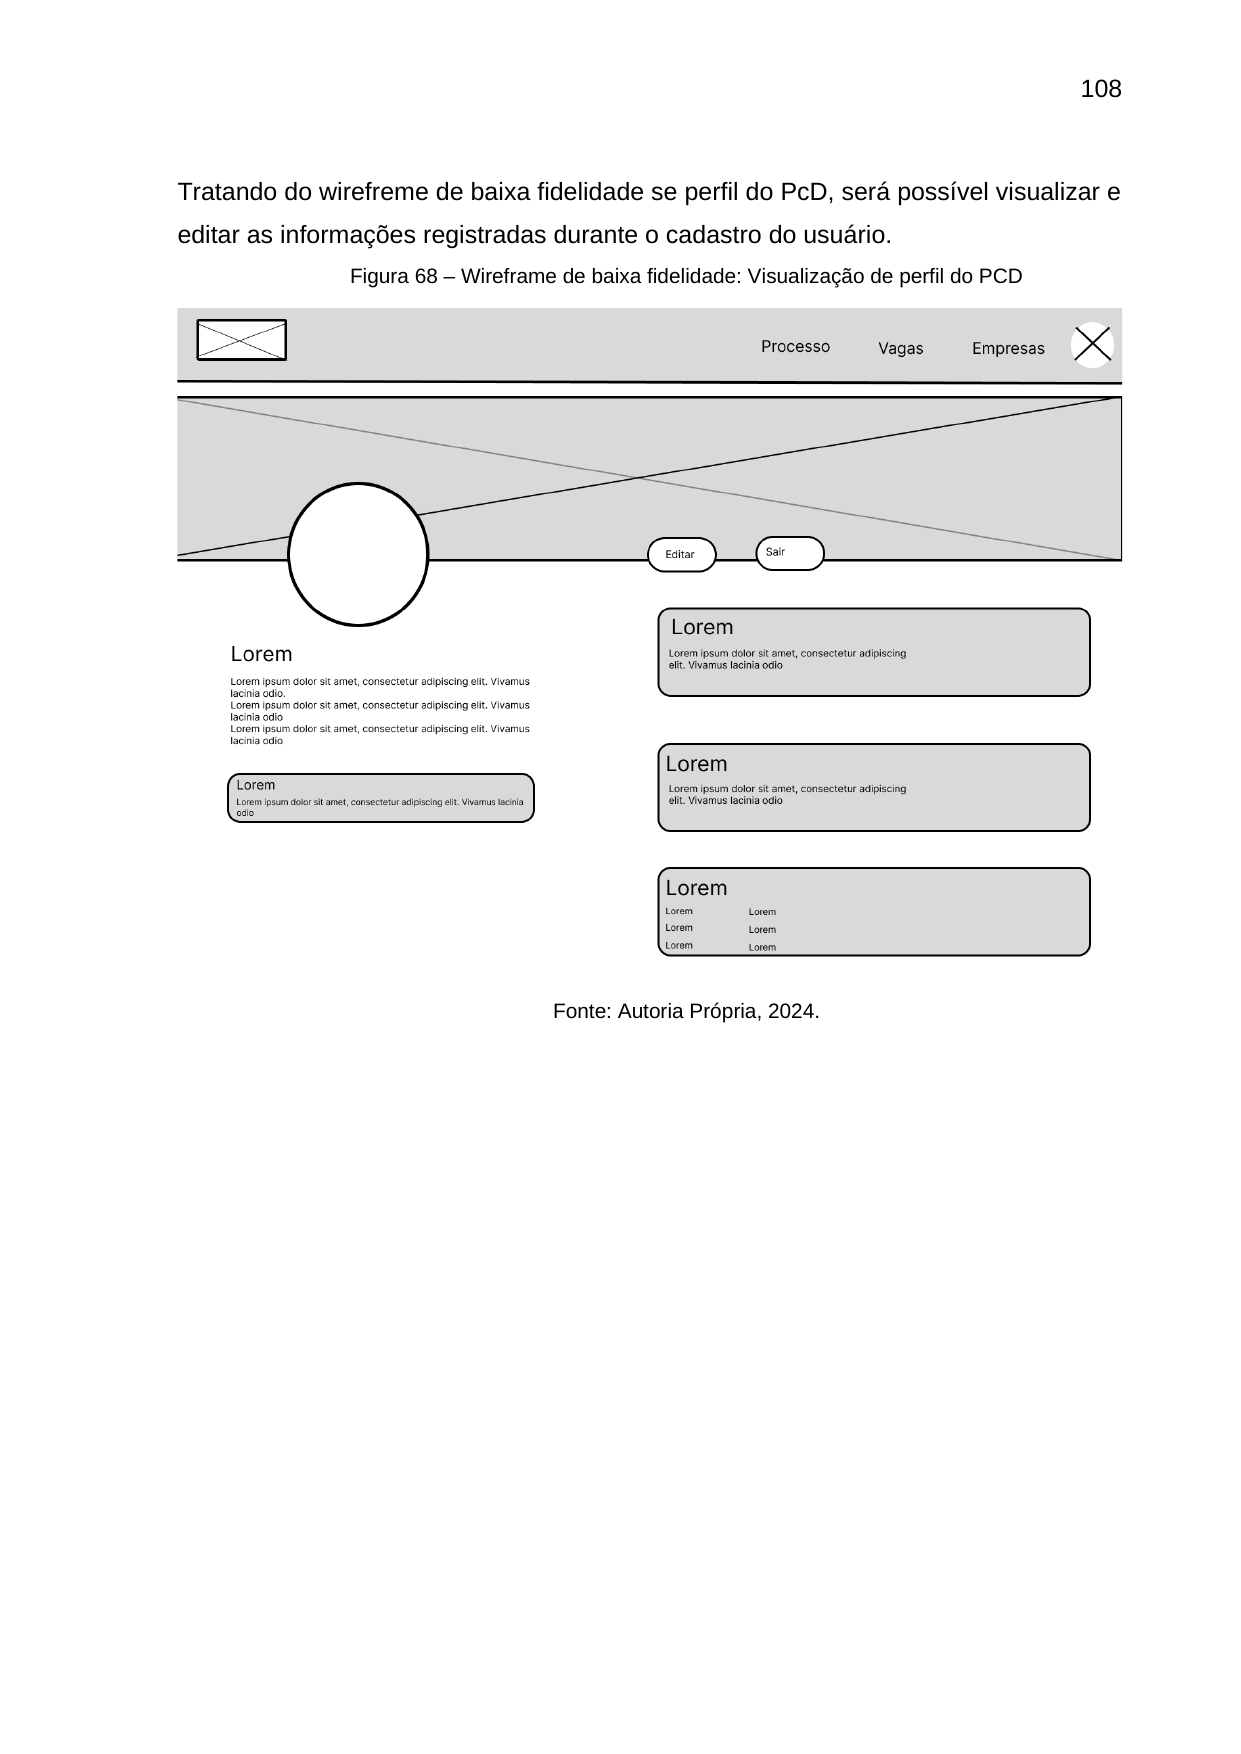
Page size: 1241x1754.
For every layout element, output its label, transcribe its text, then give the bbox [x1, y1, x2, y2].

picture [177, 308, 1123, 981]
text Figura 68 – Wireframe de baixa fidelidade: Visualização de perfil do PCD [177, 263, 1122, 287]
text Fonte: Autoria Própria, 2024. [177, 999, 1122, 1023]
text Tratando do wirefreme de baixa fidelidade se perfil do PcD, será possível visualizar e editar as informações registradas durante o cadastro do usuário. [177, 177, 1122, 249]
